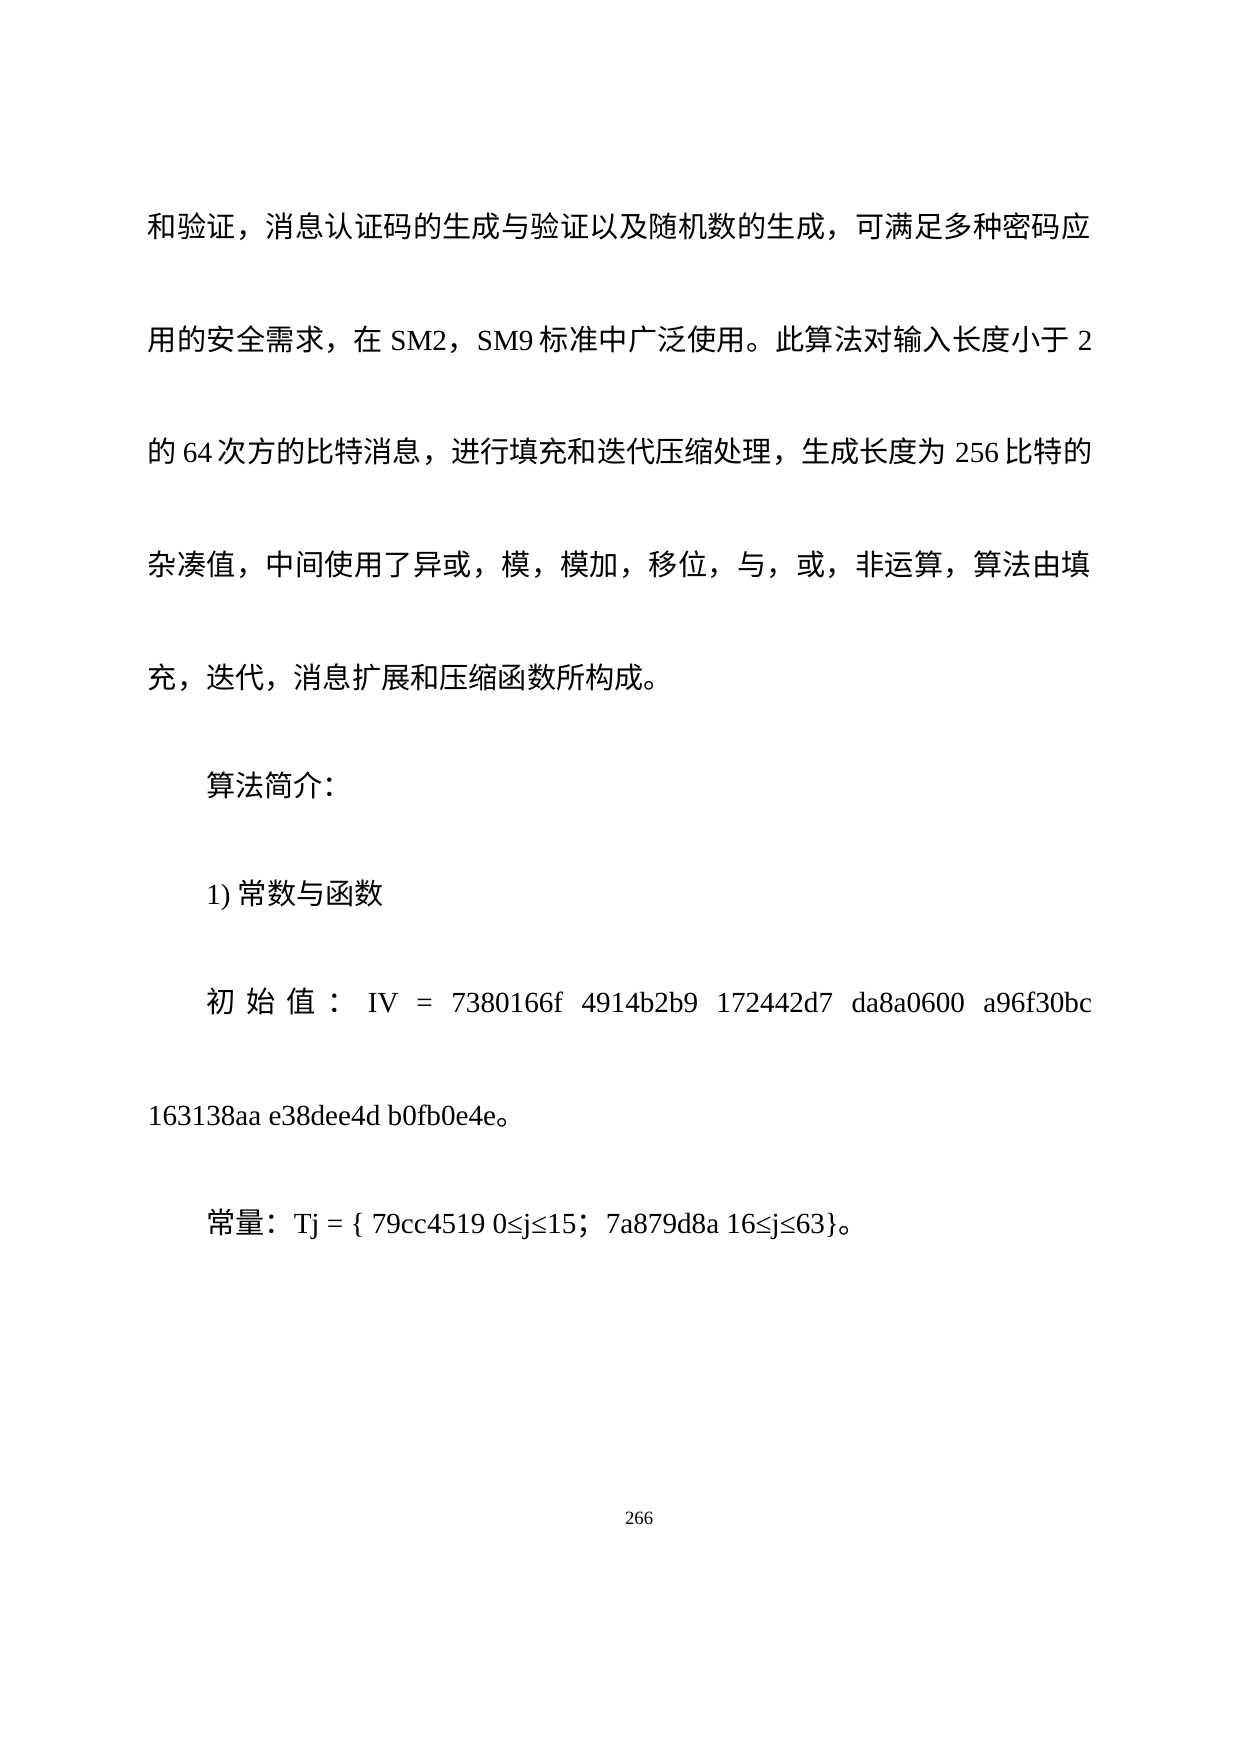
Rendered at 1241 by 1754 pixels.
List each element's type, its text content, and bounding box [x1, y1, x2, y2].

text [148, 191, 1092, 709]
text 常量：Tj = { 79cc4519 0≤j≤15；7a879d8a 16≤j≤63}。 [148, 1187, 1092, 1255]
text 1) 常数与函数 [148, 858, 1092, 926]
text 初始值：IV = 7380166f 4914b2b9 172442d7 da8a0600 a96f30bc 163138aa e38dee4d b0fb0e4e。 [148, 966, 1092, 1147]
text 算法简介： [148, 750, 1092, 818]
